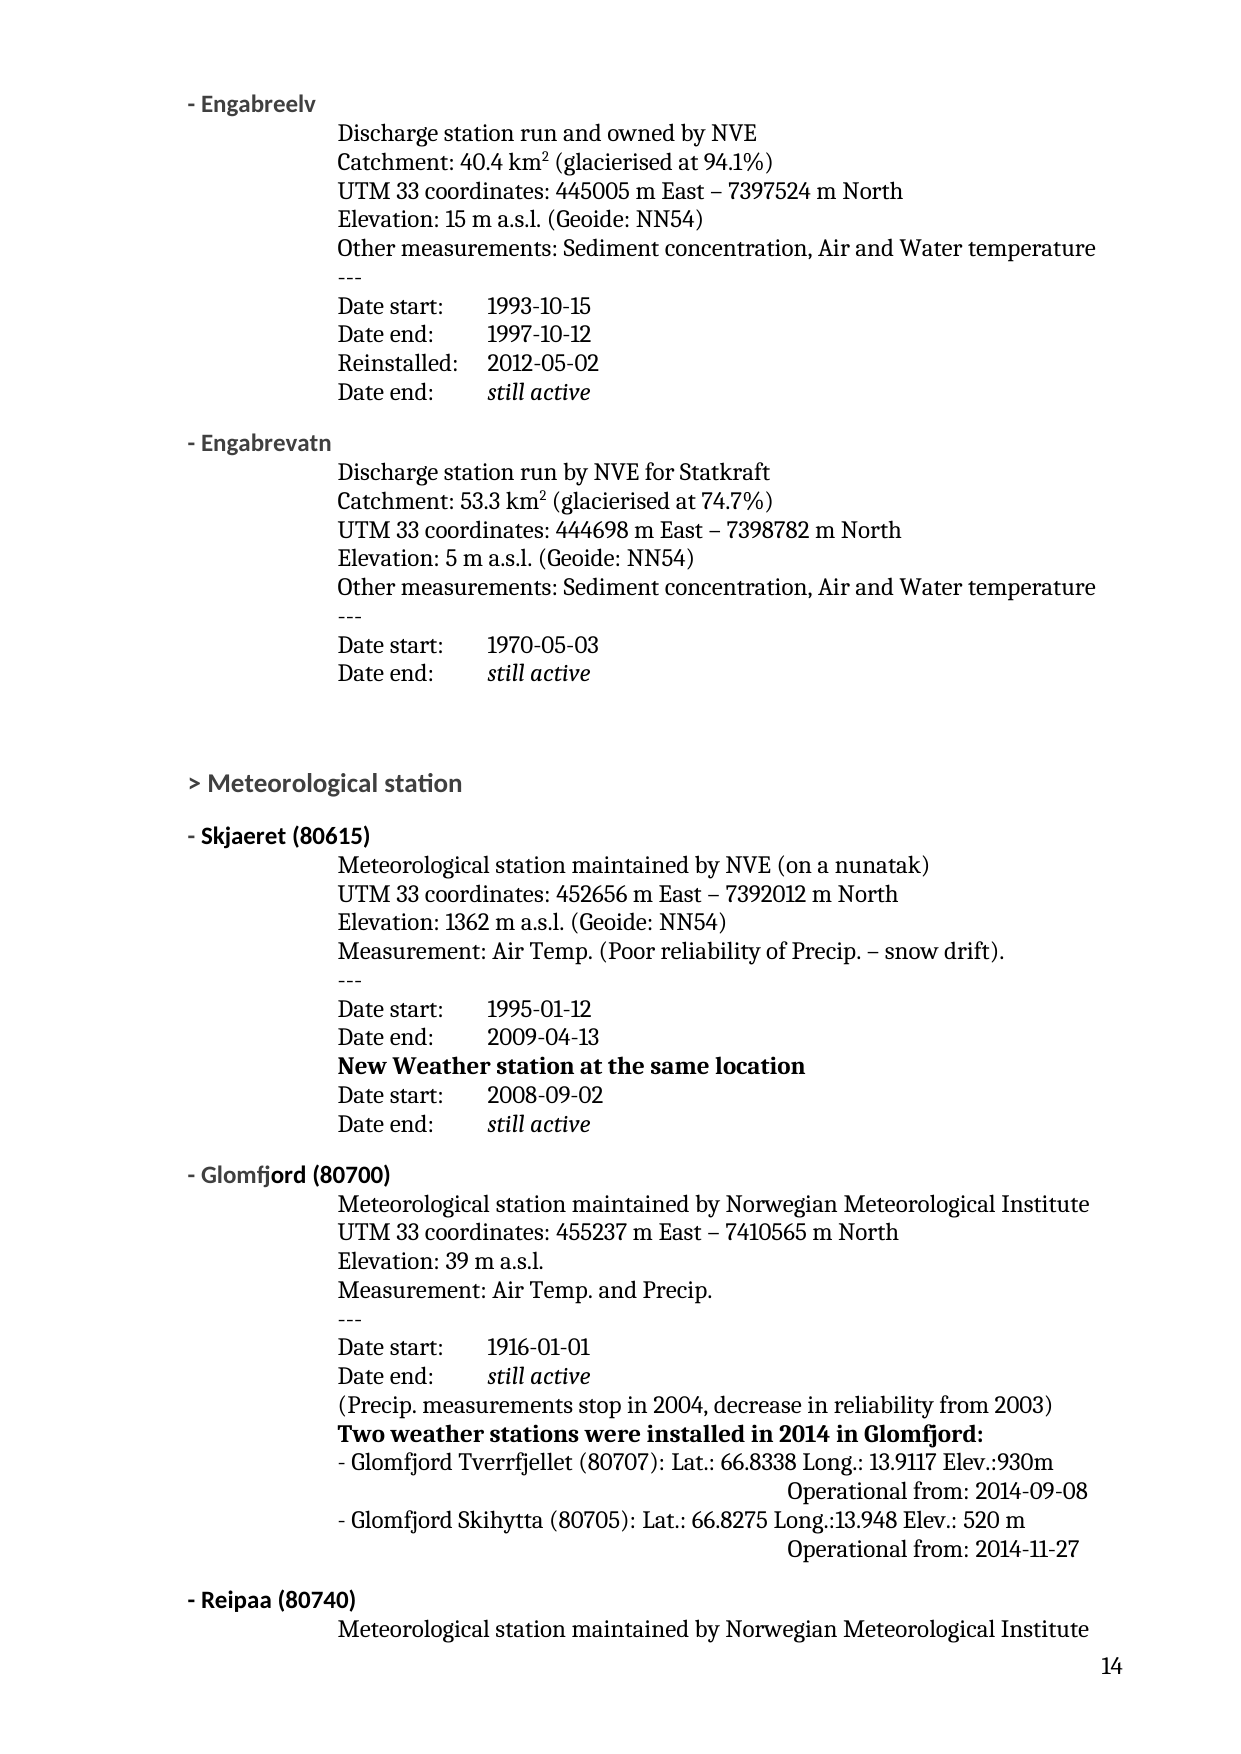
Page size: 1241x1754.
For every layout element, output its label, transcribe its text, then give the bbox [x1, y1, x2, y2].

text - Glomfjord Skihytta (80705): Lat.: 66.8275 Long.:13.948 Elev.: 520 m Operational from: 2014-11-27 [337, 1506, 1123, 1563]
text (Precip. measurements stop in 2004, decrease in reliability from 2003) [262, 1391, 1123, 1419]
text Catchment: 40.4 km2 (glacierised at 94.1%) [262, 148, 1148, 177]
text Date start: 1995-01-12 [262, 994, 1123, 1023]
text - Glomfjord Tverrfjellet (80707): Lat.: 66.8338 Long.: 13.9117 Elev.:930m [337, 1448, 1123, 1477]
text Date end: still active [262, 659, 1123, 688]
text Date start: 2008-09-02 [262, 1081, 1123, 1109]
text Measurement: Air Temp. and Precip. [262, 1276, 1148, 1304]
text Two weather stations were installed in 2014 in Glomfjord: [337, 1419, 1123, 1448]
text New Weather station at the same location [262, 1052, 1123, 1081]
text Date start: 1970-05-03 [262, 631, 1123, 659]
subtitle - Engabrevatn [187, 427, 1148, 458]
text Elevation: 5 m a.s.l. (Geoide: NN54) [262, 544, 1148, 573]
text Date end: still active [262, 1109, 1123, 1138]
text Elevation: 15 m a.s.l. (Geoide: NN54) [262, 205, 1148, 234]
text --- [262, 966, 1123, 994]
text Other measurements: Sediment concentration, Air and Water temperature [262, 234, 1148, 263]
text Meteorological station maintained by NVE (on a nunatak) [262, 851, 1123, 879]
text Meteorological station maintained by Norwegian Meteorological Institute [187, 1615, 1123, 1643]
text Elevation: 39 m a.s.l. [262, 1247, 1148, 1276]
text Discharge station run by NVE for Statkraft [262, 458, 1148, 487]
text UTM 33 coordinates: 445005 m East – 7397524 m North [262, 177, 1148, 205]
subtitle - Reipaa (80740) [187, 1584, 1123, 1615]
text Date start: 1993-10-15 [262, 292, 1123, 320]
text Date end: still active [262, 1362, 1123, 1391]
text --- [262, 602, 1123, 631]
text Elevation: 1362 m a.s.l. (Geoide: NN54) [262, 908, 1148, 937]
text Catchment: 53.3 km2 (glacierised at 74.7%) [262, 487, 1148, 516]
subtitle - Engabreelv [187, 89, 1148, 119]
text Date start: 1916-01-01 [262, 1333, 1123, 1362]
text UTM 33 coordinates: 444698 m East – 7398782 m North [262, 516, 1148, 544]
subtitle - Glomfjord (80700) [187, 1159, 1123, 1189]
text Measurement: Air Temp. (Poor reliability of Precip. – snow drift). [262, 937, 1148, 966]
subtitle - Skjaeret (80615) [187, 820, 1123, 851]
text Date end: 1997-10-12 [262, 320, 1123, 349]
text Other measurements: Sediment concentration, Air and Water temperature [262, 573, 1148, 602]
text UTM 33 coordinates: 452656 m East – 7392012 m North [262, 879, 1148, 908]
subtitle > Meteorological station [187, 766, 1123, 799]
text --- [262, 1304, 1123, 1333]
text Meteorological station maintained by Norwegian Meteorological Institute [187, 1189, 1123, 1218]
text Operational from: 2014-09-08 [712, 1477, 1123, 1506]
text Reinstalled: 2012-05-02 [262, 349, 1123, 378]
text --- [262, 263, 1123, 292]
text UTM 33 coordinates: 455237 m East – 7410565 m North [262, 1218, 1148, 1247]
text Date end: 2009-04-13 [262, 1023, 1123, 1052]
text Date end: still active [262, 378, 1123, 407]
text Discharge station run and owned by NVE [262, 119, 1148, 148]
